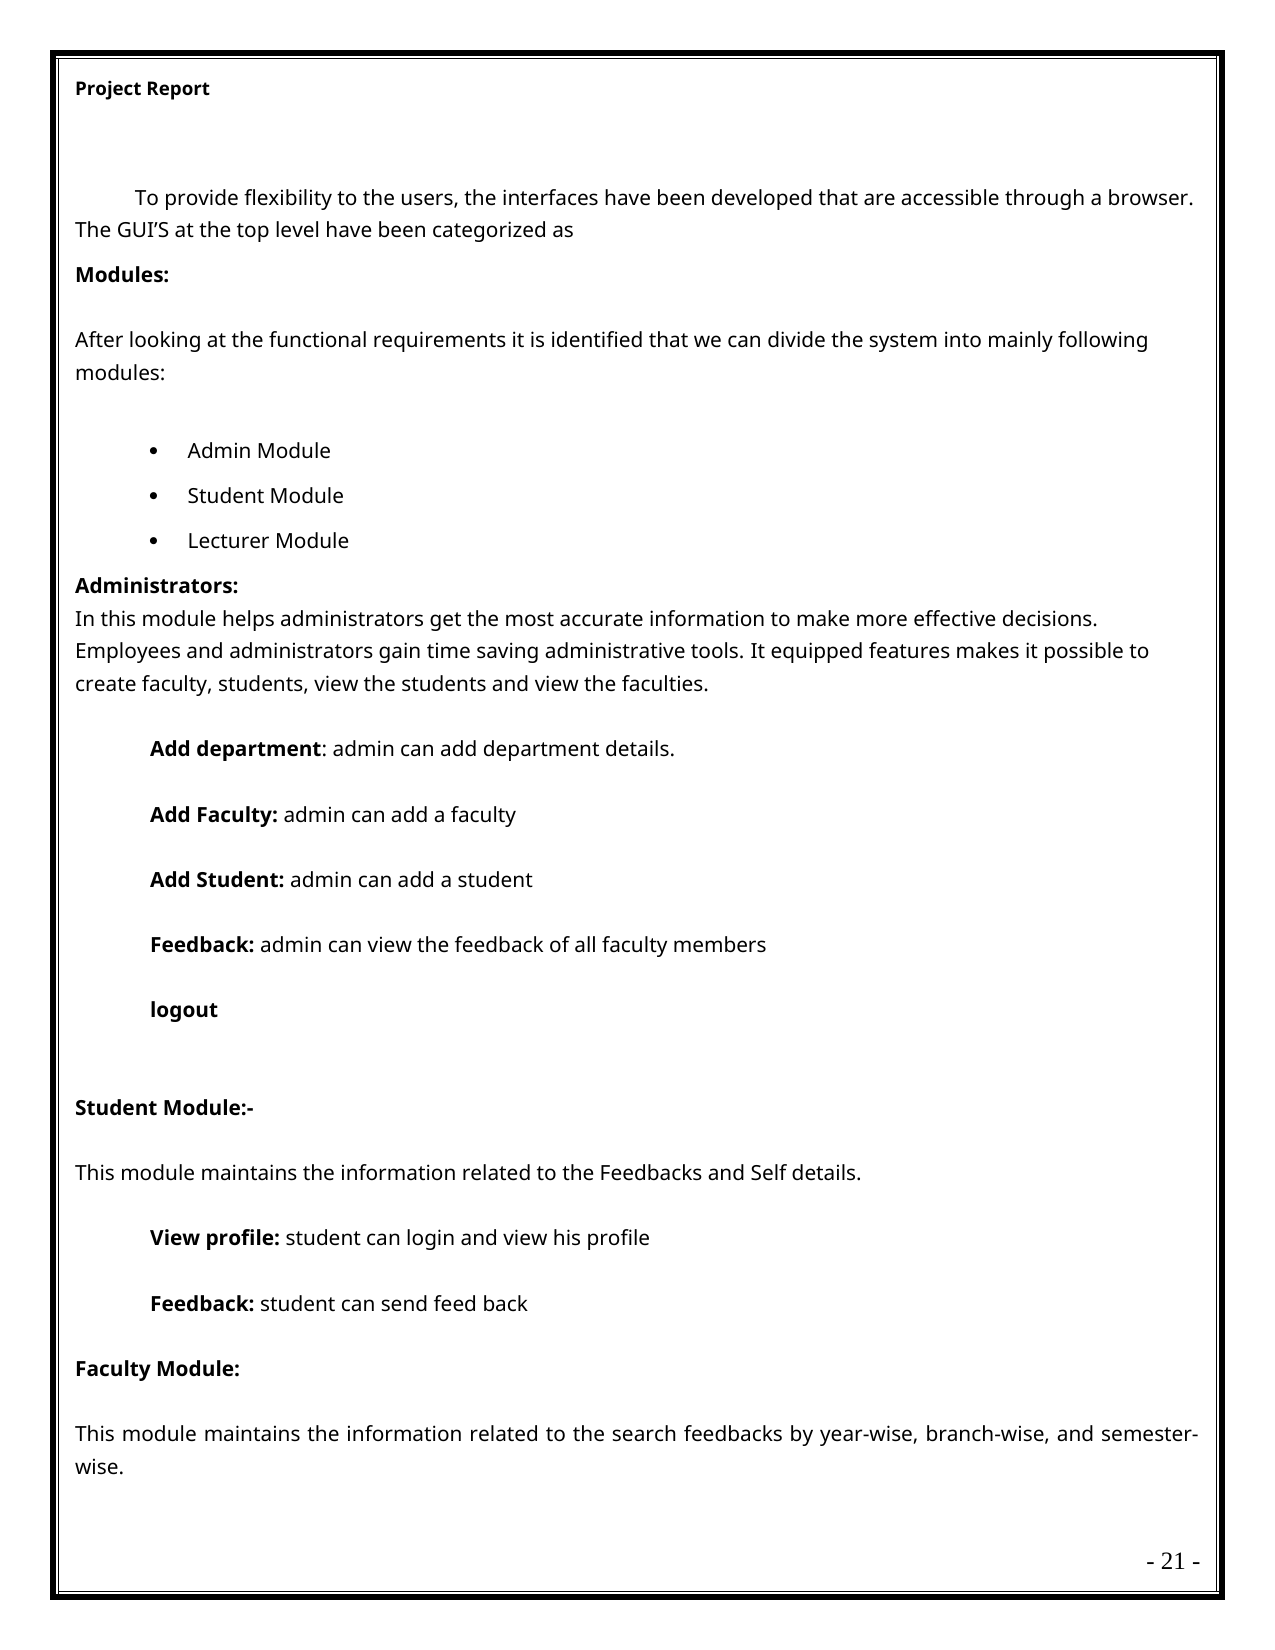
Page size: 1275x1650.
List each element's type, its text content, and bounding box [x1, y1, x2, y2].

list Lecturer Module [150, 526, 1200, 554]
list Student Module [150, 481, 1200, 509]
list Admin Module [150, 436, 1200, 464]
text Add Faculty: admin can add a faculty [75, 800, 1200, 828]
text To provide flexibility to the users, the interfaces have been developed that are accessible through a browser. The GUI’S at the top level have been categorized as [75, 183, 1200, 244]
text This module maintains the information related to the Feedbacks and Self details. [75, 1158, 1200, 1187]
text In this module helps administrators get the most accurate information to make more effective decisions. Employees and administrators gain time saving administrative tools. It equipped features makes it possible to create faculty, students, view the students and view the faculties. [75, 604, 1200, 697]
text Feedback: student can send feed back [75, 1289, 1200, 1317]
text Administrators: [75, 571, 1200, 599]
text After looking at the functional requirements it is identified that we can divide the system into mainly following modules: [75, 326, 1200, 387]
text Feedback: admin can view the feedback of all faculty members [75, 930, 1200, 958]
text Student Module:- [75, 1093, 1200, 1122]
text Add Student: admin can add a student [75, 865, 1200, 893]
text View profile: student can login and view his profile [75, 1223, 1200, 1252]
text This module maintains the information related to the search feedbacks by year-wise, branch-wise, and semester-wise. [75, 1419, 1200, 1480]
text Faculty Module: [75, 1354, 1200, 1382]
text Modules: [75, 260, 1200, 289]
text Add department: admin can add department details. [75, 734, 1200, 763]
text logout [75, 995, 1200, 1024]
